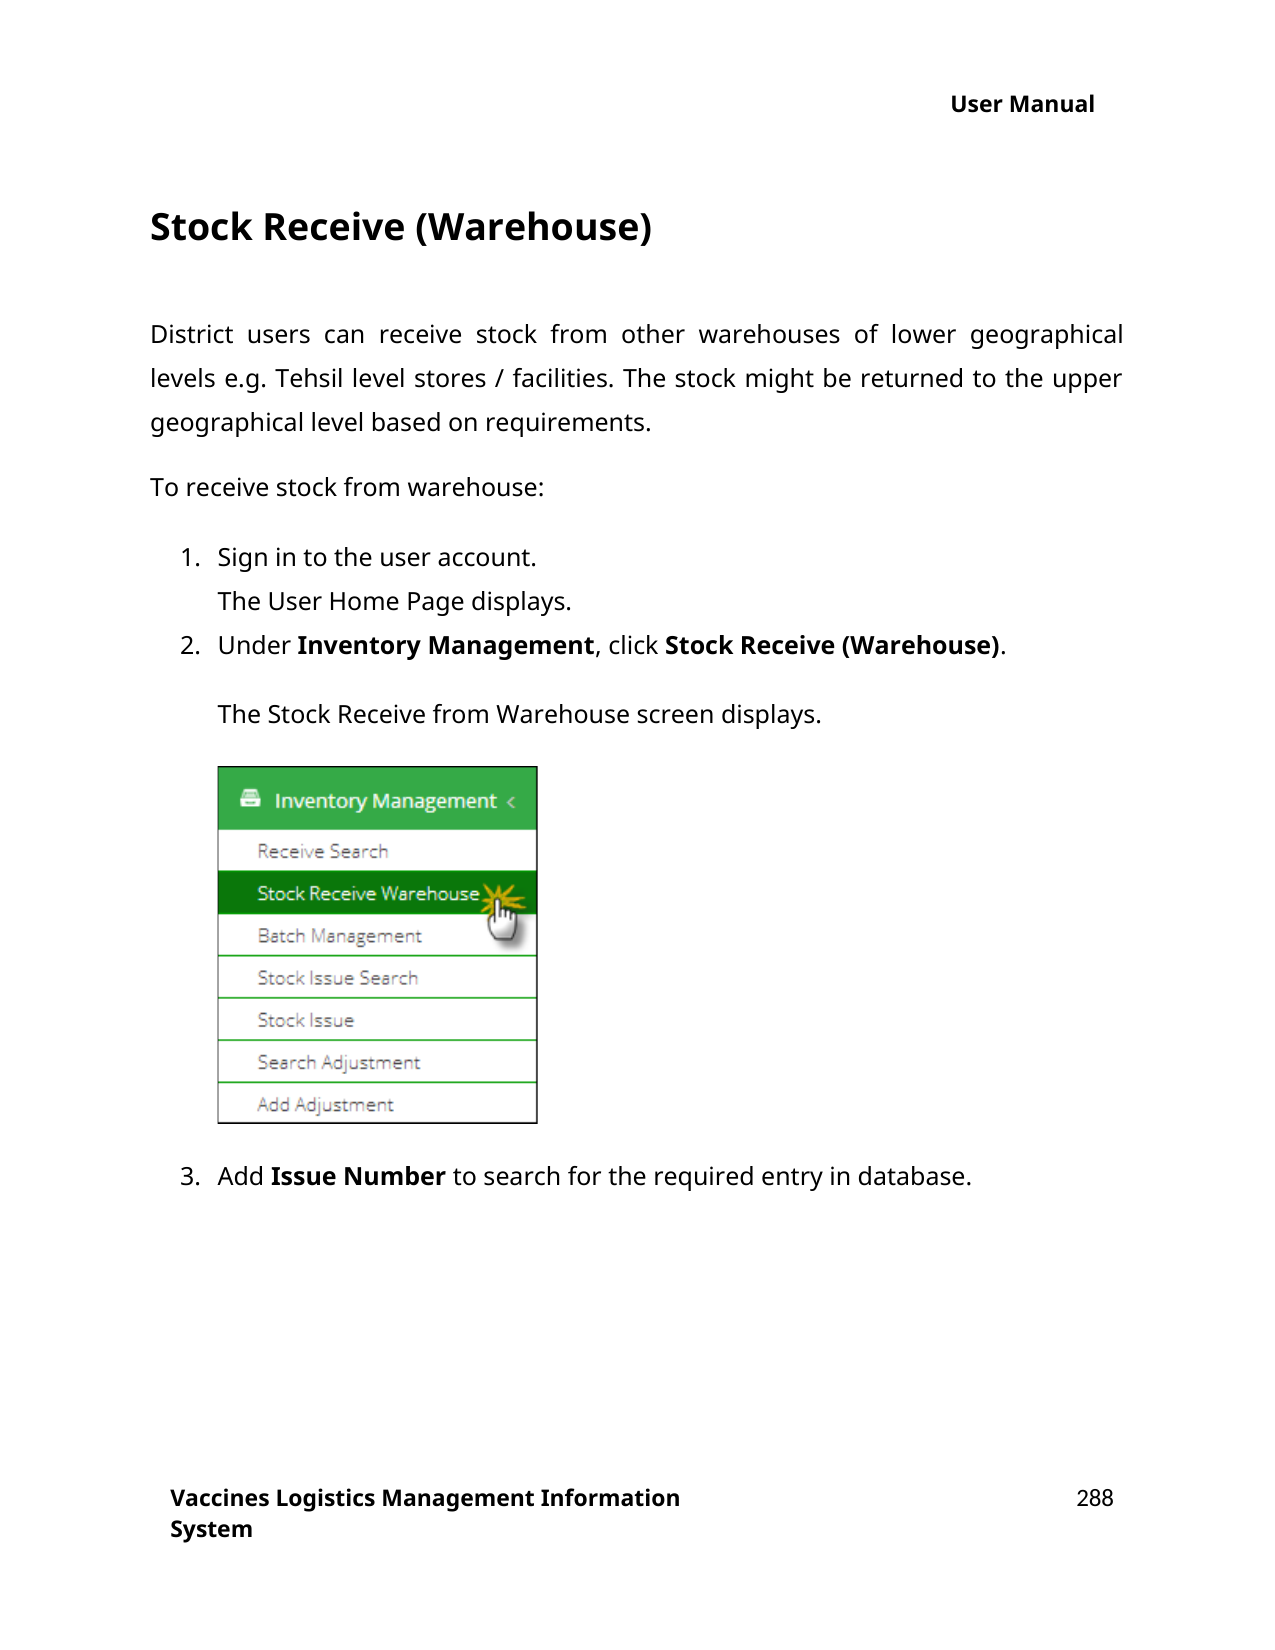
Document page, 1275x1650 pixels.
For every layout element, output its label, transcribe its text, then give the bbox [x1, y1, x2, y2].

list Sign in to the user account. The User Home Page displays. [180, 539, 1095, 618]
text District users can receive stock from other warehouses of lower geographical levels e.g. Tehsil level stores / facilities. The stock might be returned to the upper geographical level based on requirements. [150, 316, 1125, 439]
list Under Inventory Management, click Stock Receive (Warehouse). [180, 628, 1095, 662]
list The Stock Receive from Warehouse screen displays. [217, 697, 1095, 731]
text To receive stock from warehouse: [150, 470, 1125, 504]
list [180, 1158, 1095, 1229]
subtitle Stock Receive (Warehouse) [150, 200, 1125, 251]
picture [217, 766, 538, 1124]
